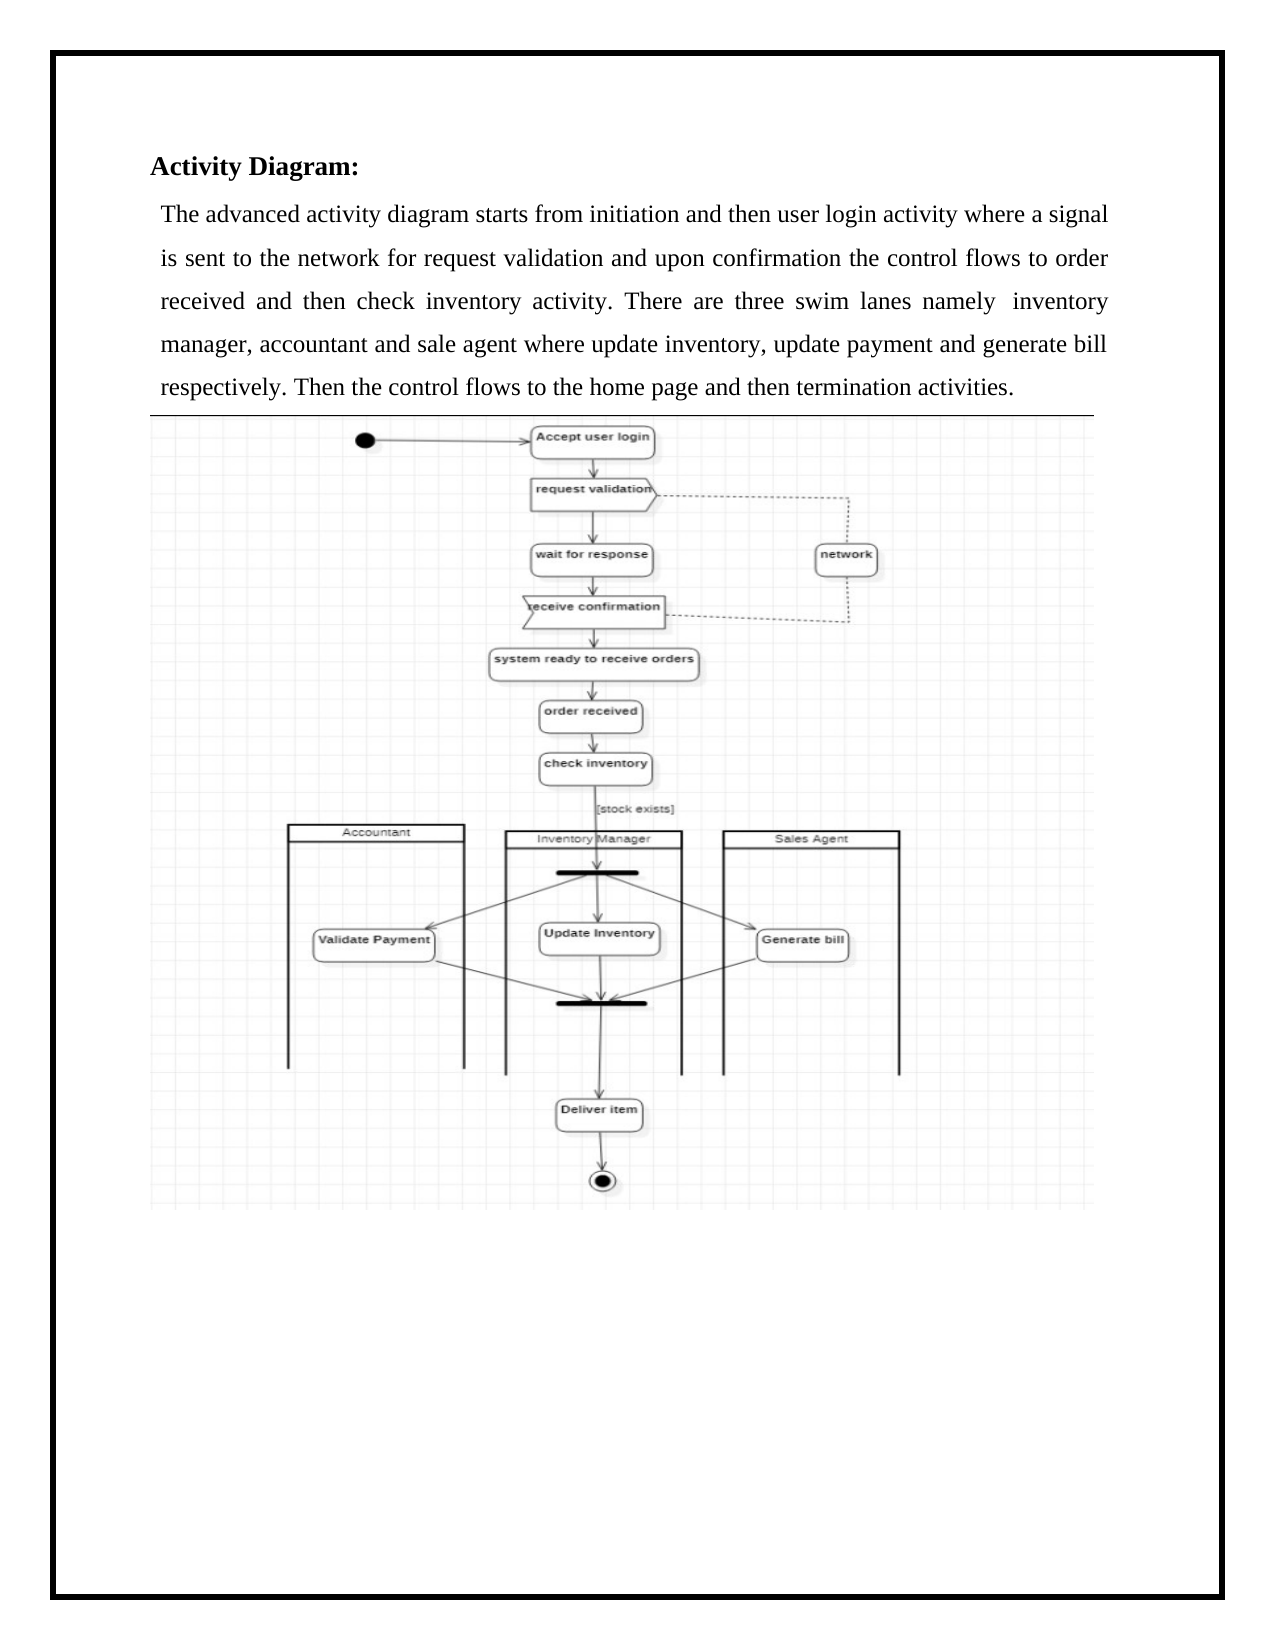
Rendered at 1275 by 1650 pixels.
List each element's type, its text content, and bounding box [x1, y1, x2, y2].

picture [150, 415, 1094, 1210]
text Activity Diagram: [150, 150, 1125, 181]
text The advanced activity diagram starts from initiation and then user login activity where a signal is sent to the network for request validation and upon confirmation the control flows to order received and then check inventory activity. There are three swim lanes namely inventory manager, accountant and sale agent where update inventory, update payment and generate bill respectively. Then the control flows to the home page and then termination activities. [160, 199, 1109, 401]
